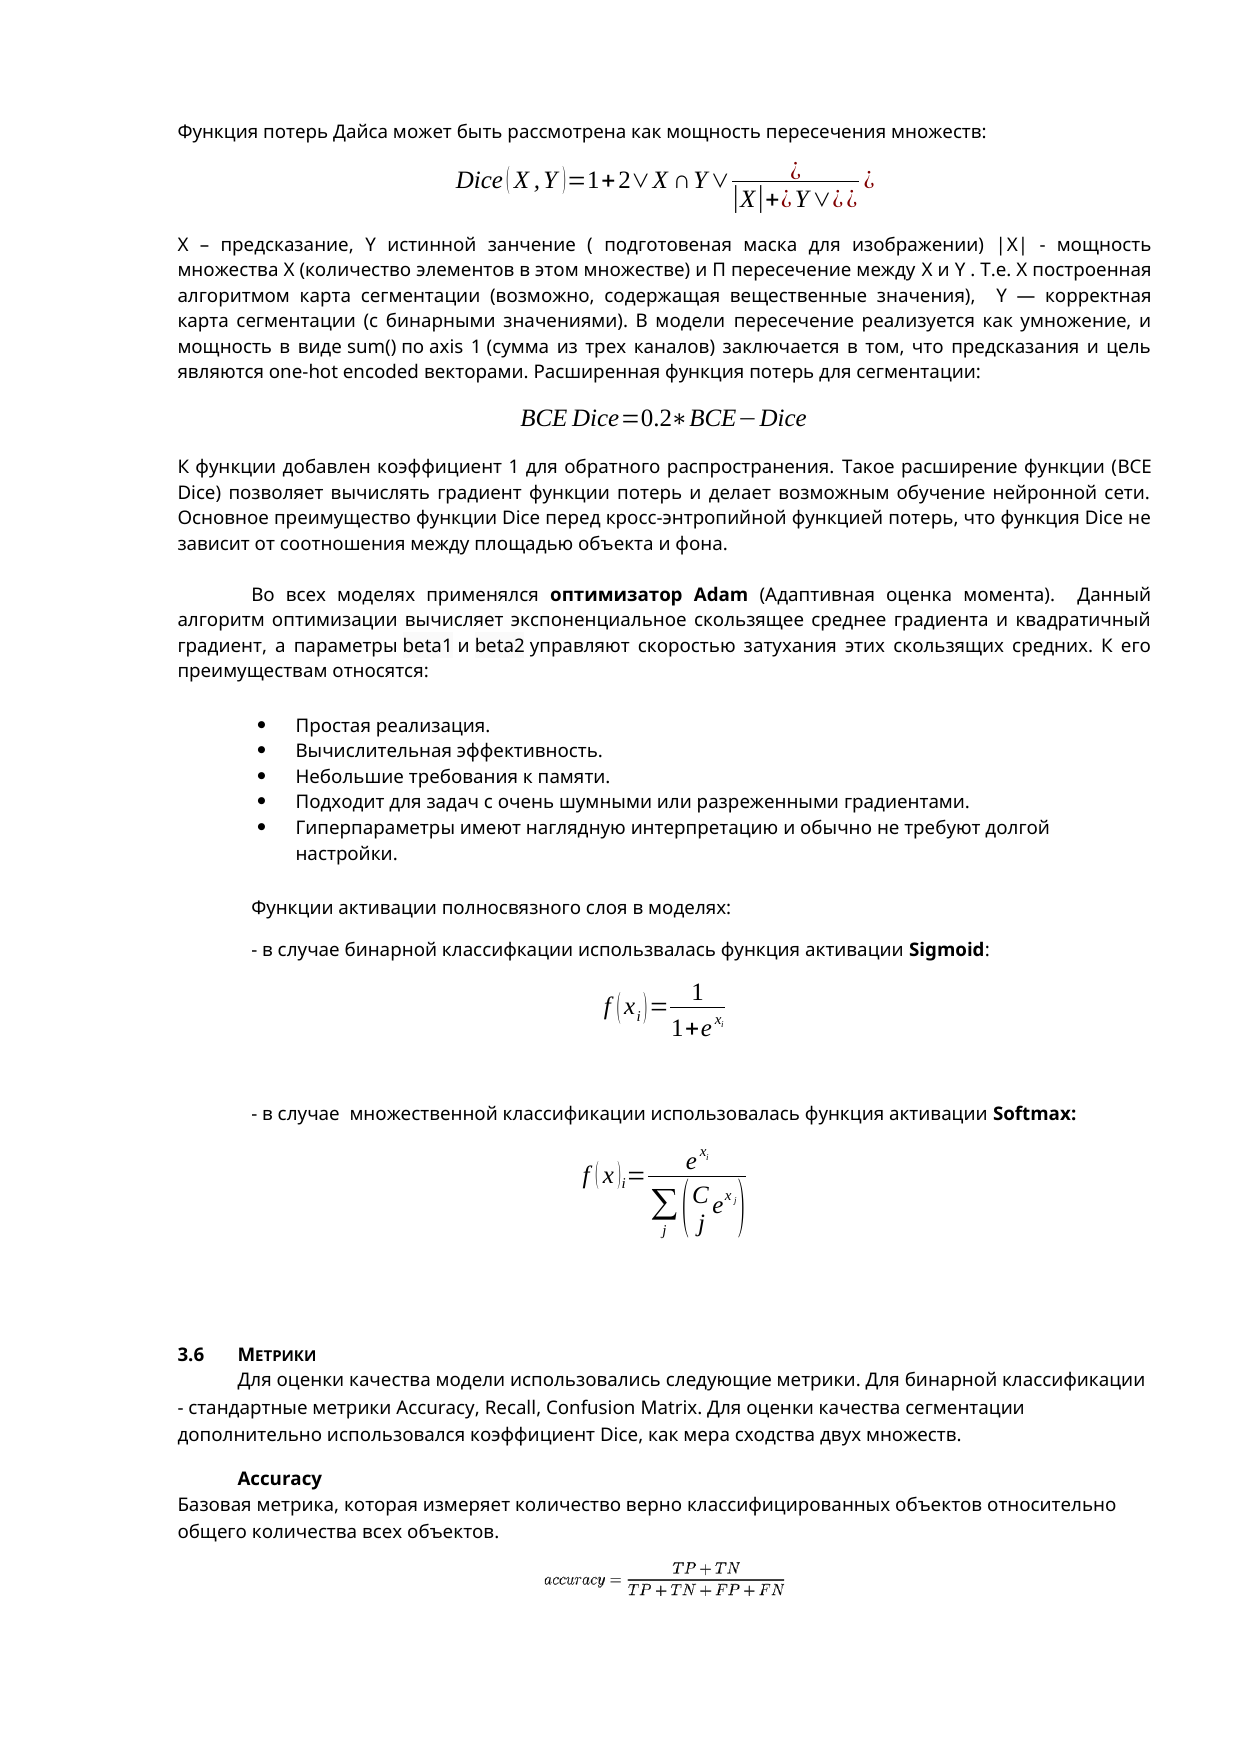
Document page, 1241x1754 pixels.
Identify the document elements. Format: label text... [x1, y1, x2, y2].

text - в случае множественной классификации использовалась функция активации Softmax: [177, 1101, 1152, 1126]
list Подходит для задач с очень шумными или разреженными градиентами. [258, 789, 1152, 814]
text X – предсказание, Y истинной занчение ( подготовеная маска для изображении) |X| - мощность множества X (количество элементов в этом множестве) и П пересечение между X и Y . Т.е. X построенная алгоритмом карта сегментации (возможно, содержащая вещественные значения), Y — корректная карта сегментации (с бинарными значениями). В модели пересечение реализуется как умножение, и мощность в виде sum() по axis 1 (сумма из трех каналов) заключается в том, что предсказания и цель являются one-hot encoded векторами. Расширенная функция потерь для сегментации: [177, 231, 1152, 384]
text Во всех моделях применялся оптимизатор Adam (Адаптивная оценка момента). Данный алгоритм оптимизации вычисляет экспоненциальное скользящее среднее градиента и квадратичный градиент, а параметры beta1 и beta2 управляют скоростью затухания этих скользящих средних. К его преимуществам относятся: [429, 632, 1152, 683]
text Функции активации полносвязного слоя в моделях: [251, 894, 1152, 920]
text Для оценки качества модели использовались следующие метрики. Для бинарной классификации - стандартные метрики Accuracy, Recall, Confusion Matrix. Для оценки качества сегментации дополнительно использовался коэффициент Dice, как мера сходства двух множеств. [177, 1367, 1152, 1447]
list Простая реализация. [258, 712, 1152, 738]
picture [544, 1562, 785, 1596]
list Небольшие требования к памяти. [258, 763, 1152, 789]
text К функции добавлен коэффициент 1 для обратного распространения. Такое расширение функции (BCE Dice) позволяет вычислять градиент функции потерь и делает возможным обучение нейронной сети. Основное преимущество функции Dice перед кросс-энтропийной функцией потерь, что функция Dice не зависит от соотношения между площадью объекта и фона. [177, 453, 1152, 556]
text Accuracy [177, 1466, 1152, 1491]
list Вычислительная эффективность. [258, 738, 1152, 763]
text Функция потерь Дайса может быть рассмотрена как мощность пересечения множеств: [177, 118, 1152, 144]
subtitle Метрики [177, 1341, 1152, 1367]
text - в случае бинарной классифкации использвалась функция активации Sigmoid: [177, 937, 1152, 962]
text Базовая метрика, которая измеряет количество верно классифицированных объектов относительно общего количества всех объектов. [177, 1491, 1152, 1544]
list Гиперпараметры имеют наглядную интерпретацию и обычно не требуют долгой настройки. [258, 814, 1152, 865]
